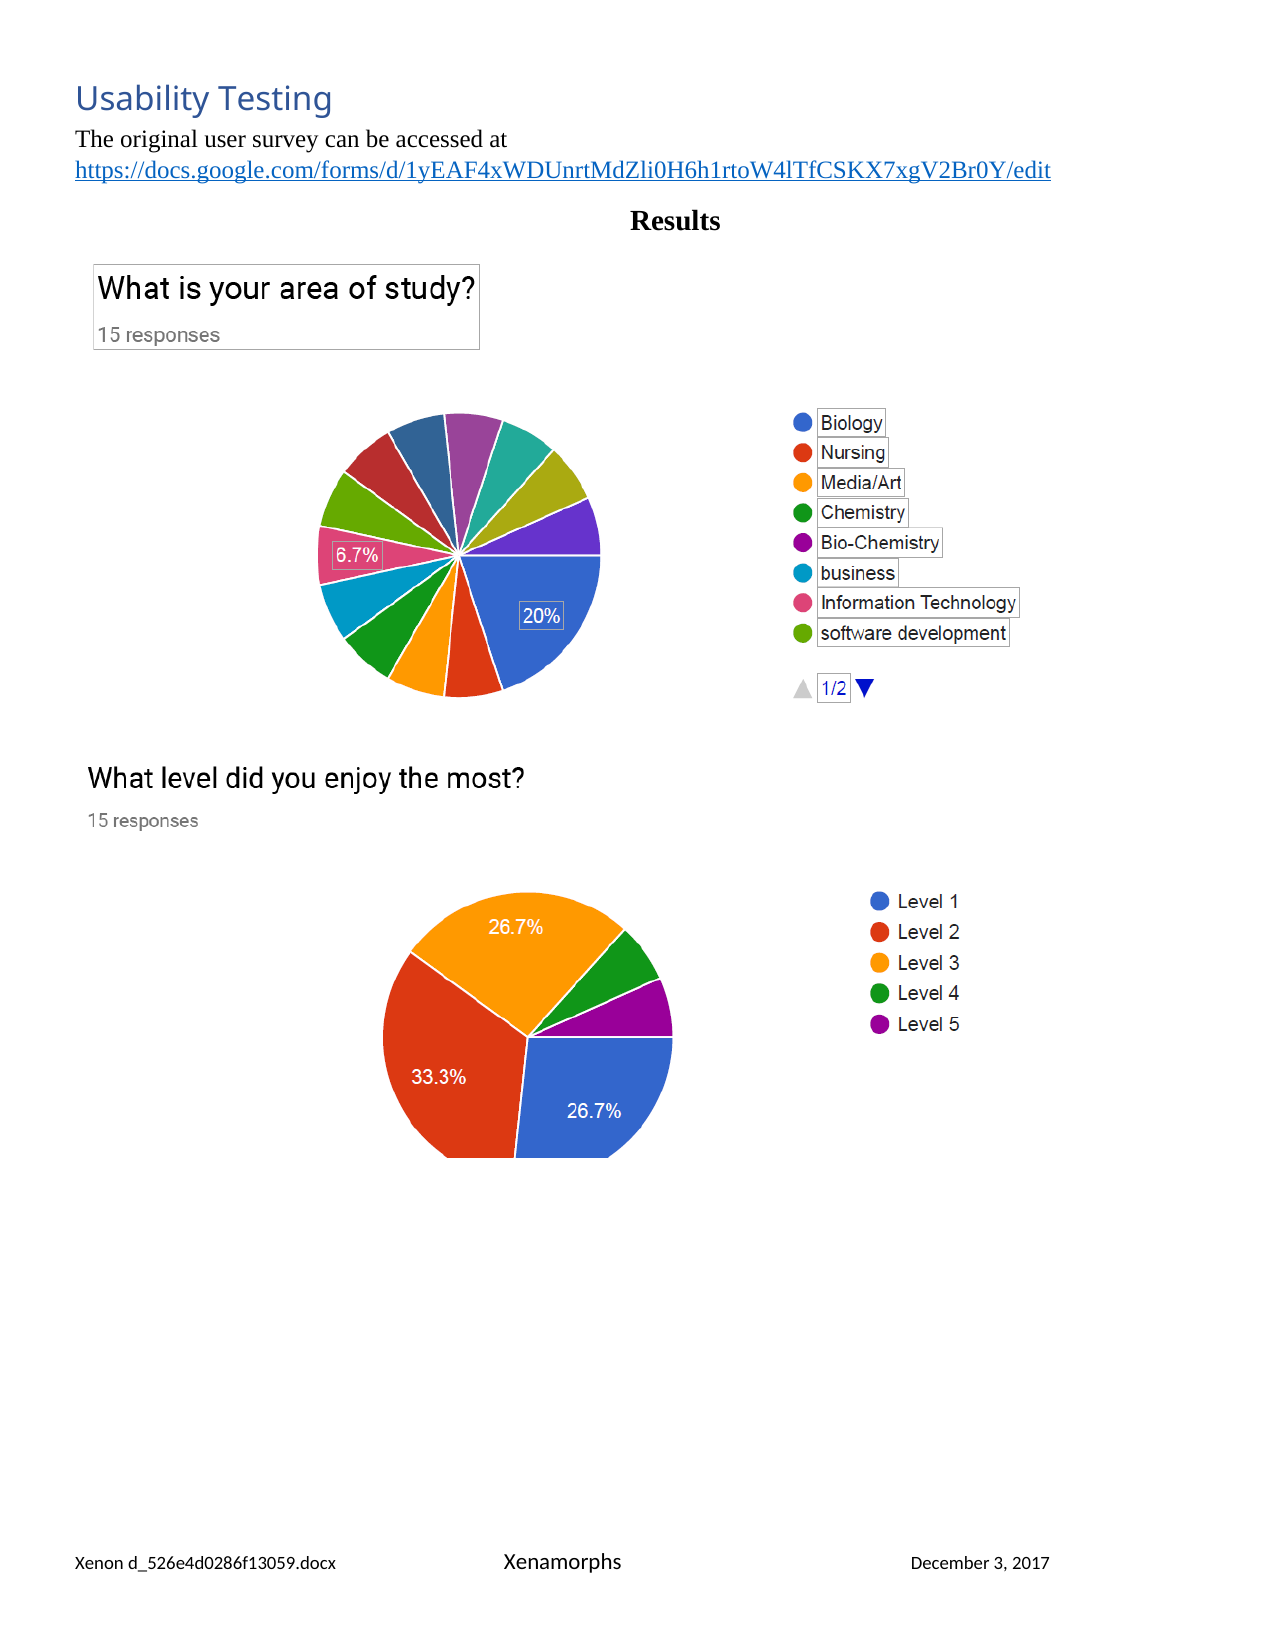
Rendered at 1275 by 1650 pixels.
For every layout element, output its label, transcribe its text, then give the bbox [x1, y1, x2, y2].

text The original user survey can be accessed at https://docs.google.com/forms/d/1yEAF4xWDUnrtMdZli0H6h1rtoW4lTfCSKX7xgV2Br0Y/edit [75, 124, 1200, 184]
text Results [75, 203, 1200, 236]
subtitle Usability Testing [75, 75, 1200, 120]
picture [75, 741, 590, 852]
picture [345, 870, 1005, 1165]
picture [75, 255, 1050, 723]
